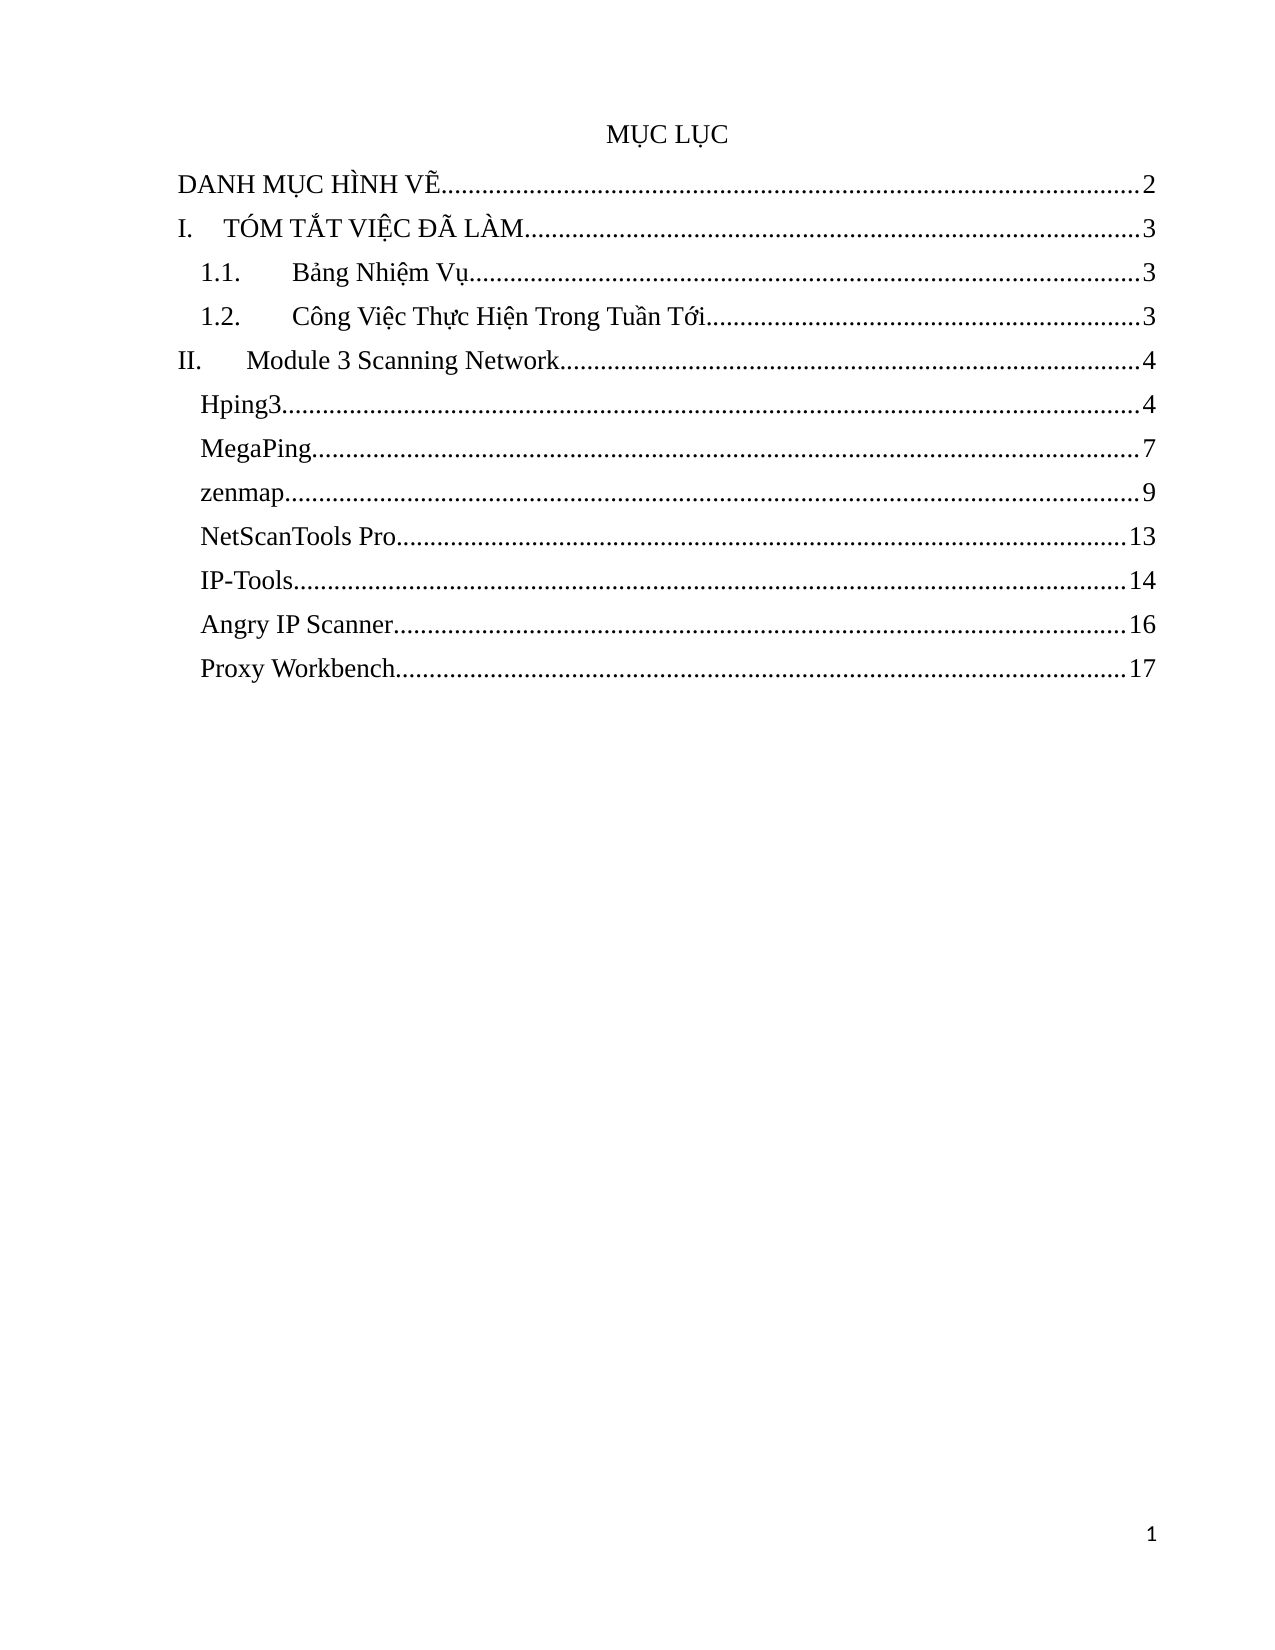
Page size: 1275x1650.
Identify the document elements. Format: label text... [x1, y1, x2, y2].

text Hping3 4 [200, 388, 1157, 419]
text zenmap 9 [200, 476, 1157, 507]
text MegaPing 7 [200, 432, 1157, 463]
text II. Module 3 Scanning Network 4 [177, 344, 1157, 375]
text 1.1. Bảng Nhiệm Vụ 3 [200, 256, 1157, 287]
text Proxy Workbench 17 [200, 652, 1157, 683]
text Angry IP Scanner 16 [200, 608, 1157, 639]
text 1.2. Công Việc Thực Hiện Trong Tuần Tới 3 [200, 300, 1157, 331]
text IP-Tools 14 [200, 564, 1157, 595]
text NetScanTools Pro 13 [200, 520, 1157, 551]
text MỤC LỤC [177, 118, 1157, 149]
text I. TÓM TẮT VIỆC ĐÃ LÀM 3 [177, 212, 1157, 243]
text DANH MỤC HÌNH VẼ 2 [177, 168, 1157, 199]
